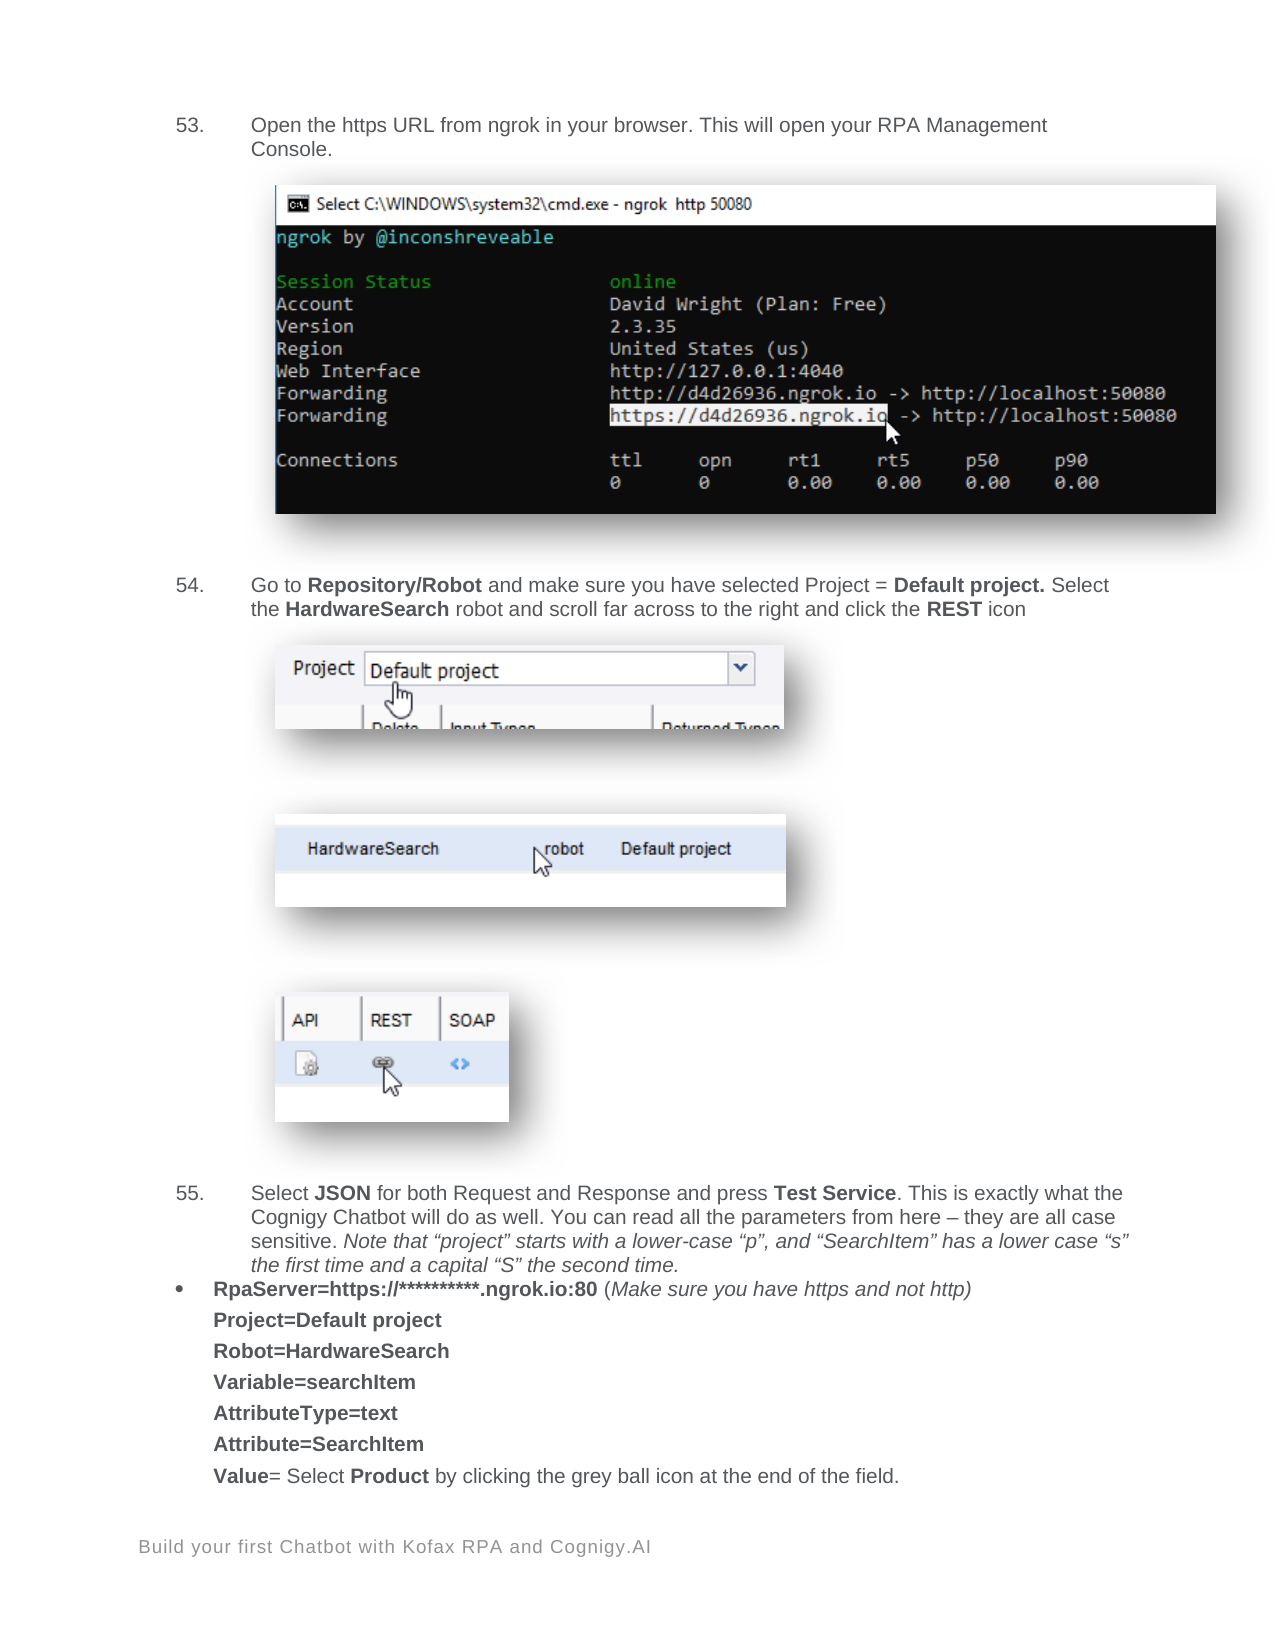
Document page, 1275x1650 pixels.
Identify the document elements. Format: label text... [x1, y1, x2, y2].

picture [275, 992, 509, 1122]
list Go to Repository/Robot and make sure you have selected Project = Default project. Select the HardwareSearch robot and scroll far across to the right and click the REST icon [176, 573, 1136, 1181]
picture [275, 814, 786, 907]
list Select JSON for both Request and Response and press Test Service. This is exactly what the Cognigy Chatbot will do as well. You can read all the parameters from here – they are all case sensitive. Note that “project” starts with a lower-case “p”, and “SearchItem” has a lower case “s” the first time and a capital “S” the second time. [176, 1181, 1136, 1276]
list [176, 1276, 1136, 1487]
picture [275, 645, 784, 729]
picture [275, 185, 1216, 514]
